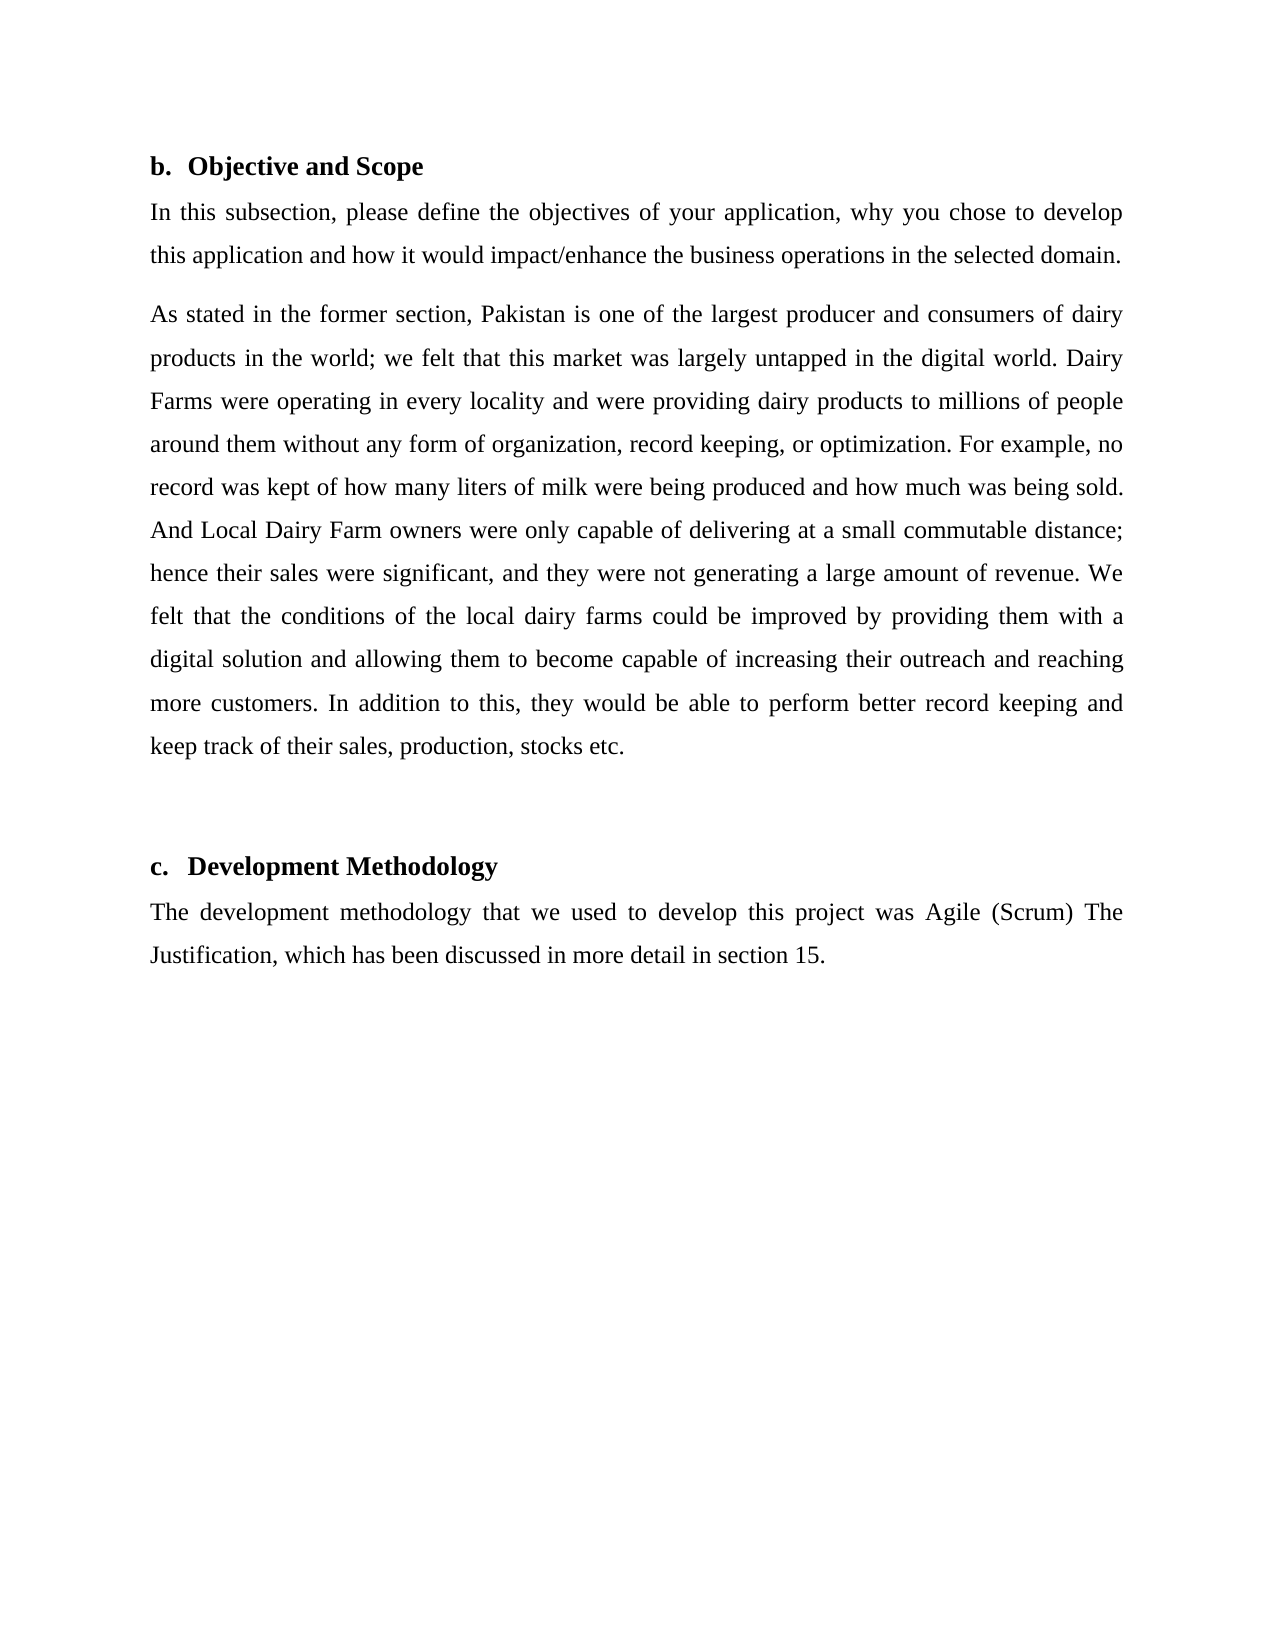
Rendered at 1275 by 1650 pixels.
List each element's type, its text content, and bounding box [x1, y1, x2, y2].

subtitle Development Methodology [150, 850, 1125, 882]
text As stated in the former section, Pakistan is one of the largest producer and consumers of dairy products in the world; we felt that this market was largely untapped in the digital world. Dairy Farms were operating in every locality and were providing dairy products to millions of people around them without any form of organization, record keeping, or optimization. For example, no record was kept of how many liters of milk were being produced and how much was being sold. And Local Dairy Farm owners were only capable of delivering at a small commutable distance; hence their sales were significant, and they were not generating a large amount of revenue. We felt that the conditions of the local dairy farms could be improved by providing them with a digital solution and allowing them to become capable of increasing their outreach and reaching more customers. In addition to this, they would be able to perform better record keeping and keep track of their sales, production, stocks etc. [150, 299, 1125, 759]
subtitle Objective and Scope [150, 150, 1125, 181]
text The development methodology that we used to develop this project was Agile (Scrum) The Justification, which has been discussed in more detail in section 15. [150, 897, 1125, 969]
text In this subsection, please define the objectives of your application, why you chose to develop this application and how it would impact/enhance the business operations in the selected domain. [150, 197, 1125, 268]
